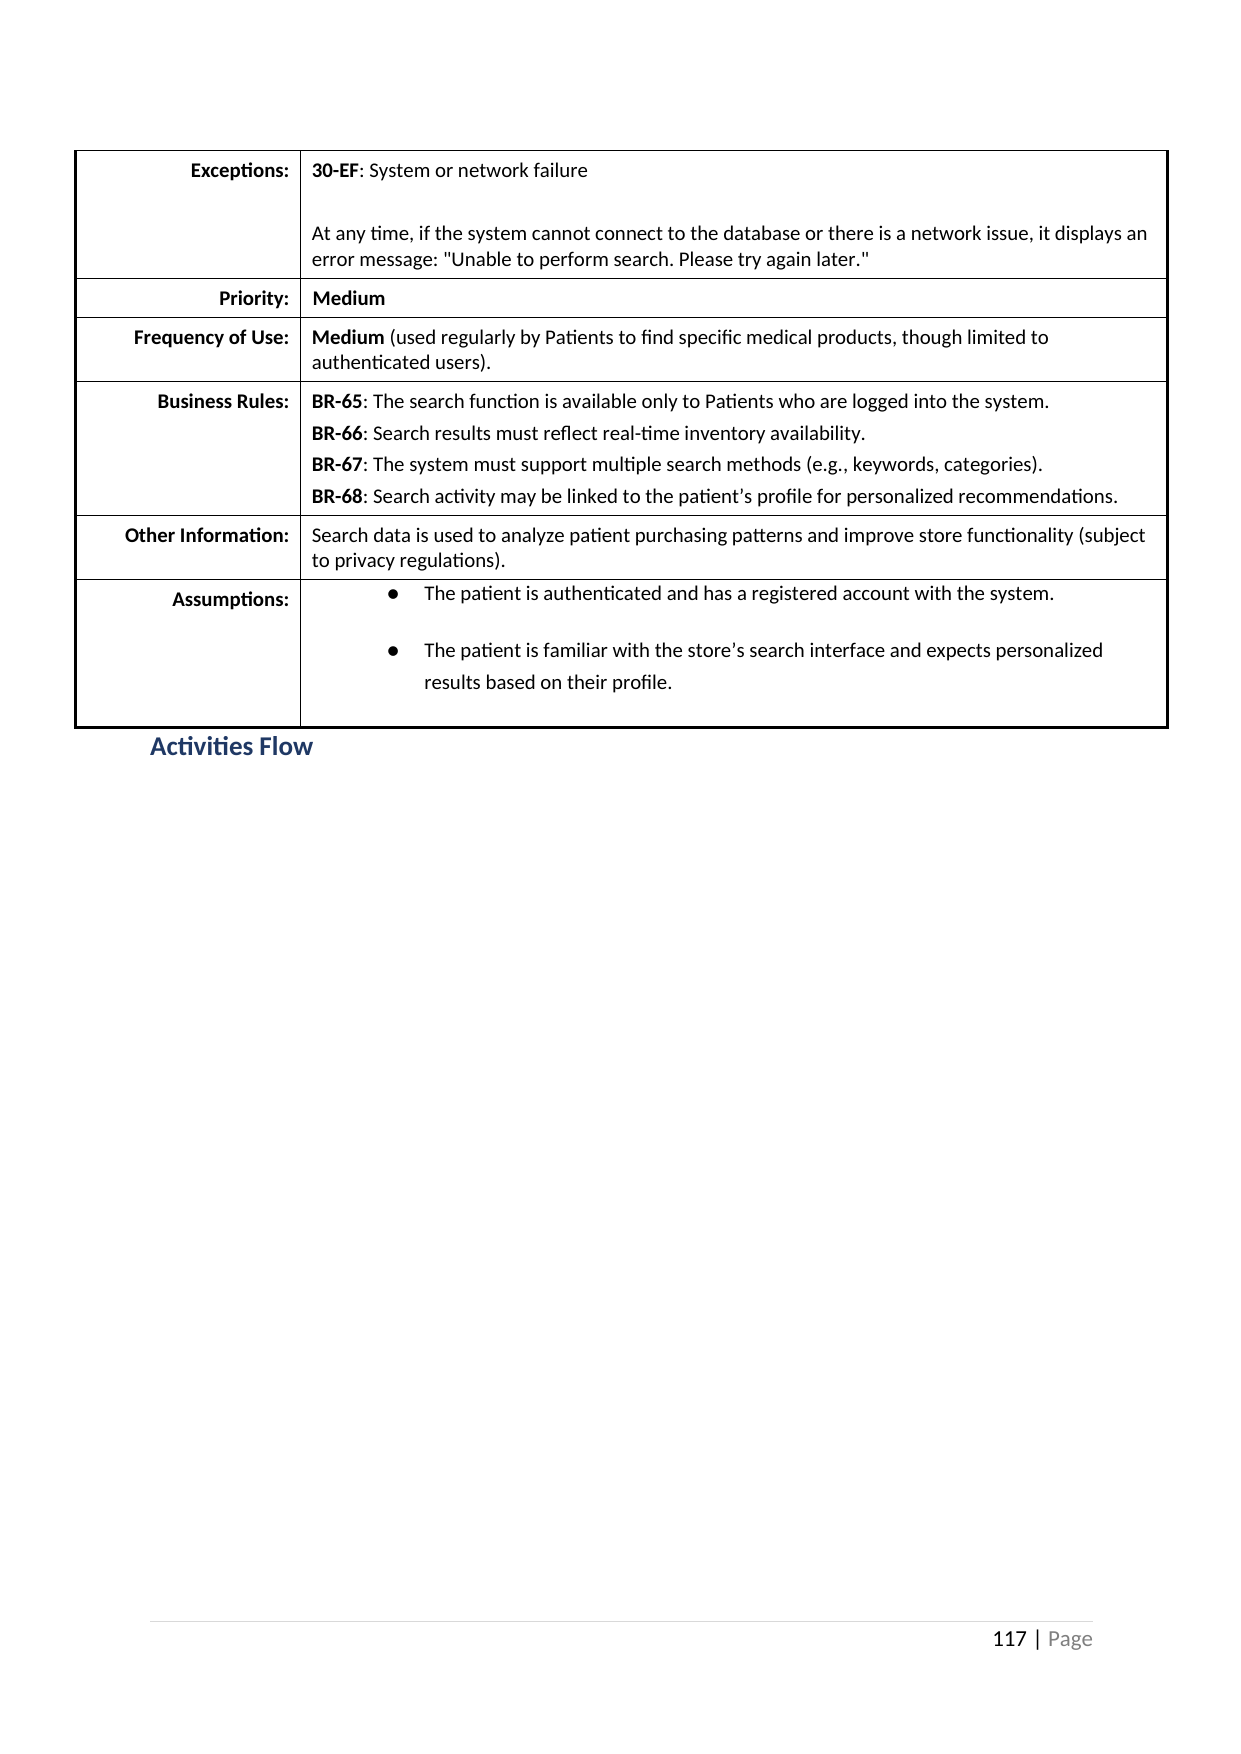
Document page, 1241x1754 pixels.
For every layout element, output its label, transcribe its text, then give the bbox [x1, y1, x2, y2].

table_cell Priority: [77, 279, 300, 317]
table_cell Medium [301, 279, 1166, 317]
table_cell Medium (used regularly by Patients to find specific medical products, though limited to authenticated users). [301, 318, 1166, 381]
table_cell The patient is authenticated and has a registered account with the system. The patient is familiar with the store’s search interface and expects personalized results based on their profile. [301, 580, 1166, 726]
table_cell Other Information: [77, 516, 300, 579]
table_cell Exceptions: [77, 151, 300, 278]
table_cell Assumptions: [77, 580, 300, 726]
table_cell Search data is used to analyze patient purchasing patterns and improve store functionality (subject to privacy regulations). [301, 516, 1166, 579]
text Activities Flow [150, 729, 1093, 762]
table_cell 30-EF: System or network failure At any time, if the system cannot connect to the database or there is a network issue, it displays an error message: "Unable to perform search. Please try again later." [301, 151, 1166, 278]
table_cell Frequency of Use: [77, 318, 300, 381]
table_cell Business Rules: [77, 382, 300, 515]
table_cell BR-65: The search function is available only to Patients who are logged into the system. BR-66: Search results must reflect real-time inventory availability. BR-67: The system must support multiple search methods (e.g., keywords, categories). BR-68: Search activity may be linked to the patient’s profile for personalized recommendations. [301, 382, 1166, 515]
